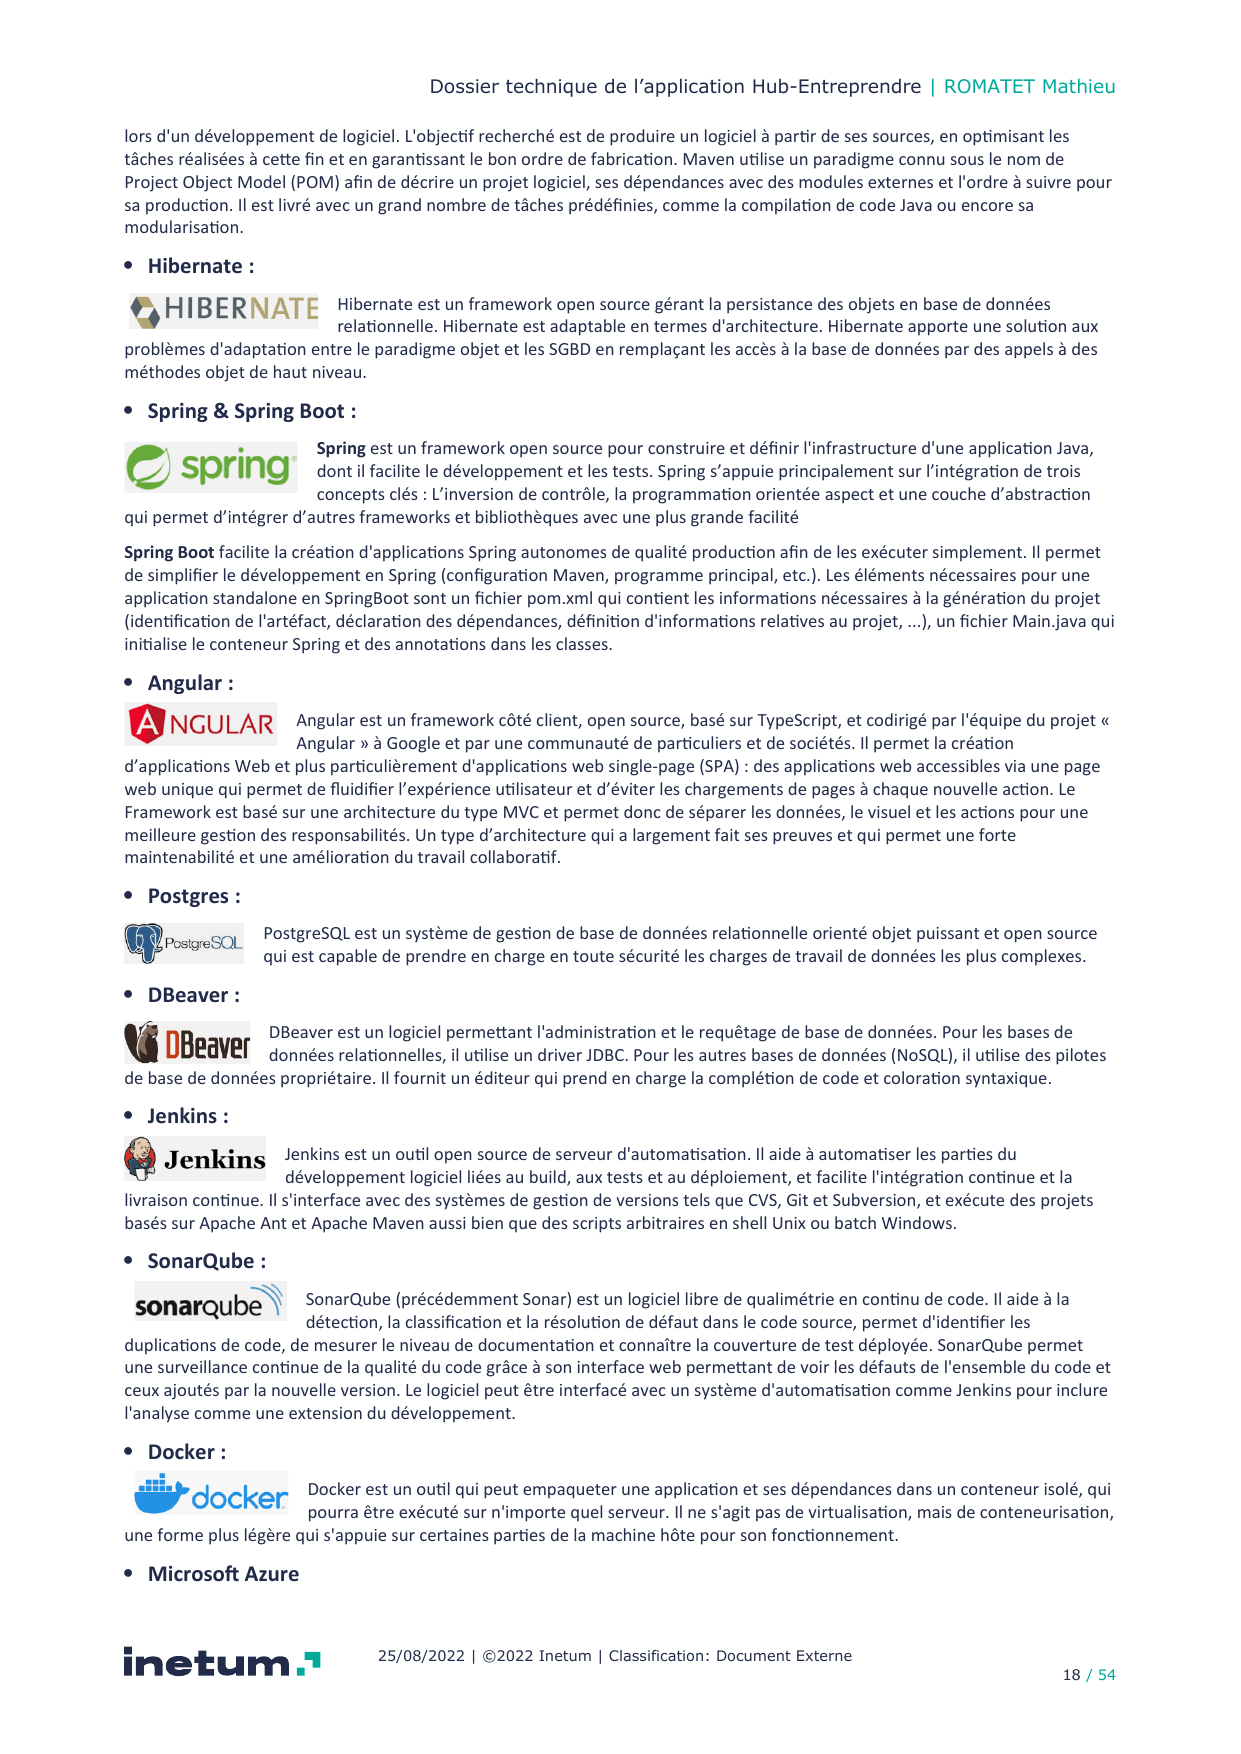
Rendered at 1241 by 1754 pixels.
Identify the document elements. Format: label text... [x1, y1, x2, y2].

list Spring & Spring Boot : [124, 396, 1116, 424]
list DBeaver : [124, 980, 1116, 1008]
picture [134, 1281, 287, 1321]
text Spring est un framework open source pour construire et définir l'infrastructure d'une application Java, dont il facilite le développement et les tests. Spring s’appuie principalement sur l’intégration de trois concepts clés : L’inversion de contrôle, la programmation orientée aspect et une couche d’abstraction qui permet d’intégrer d’autres frameworks et bibliothèques avec une plus grande facilité [124, 436, 1116, 528]
picture [124, 702, 278, 746]
picture [124, 1021, 251, 1064]
text Spring Boot facilite la création d'applications Spring autonomes de qualité production afin de les exécuter simplement. Il permet de simplifier le développement en Spring (configuration Maven, programme principal, etc.). Les éléments nécessaires pour une application standalone en SpringBoot sont un fichier pom.xml qui contient les informations nécessaires à la génération du projet (identification de l'artéfact, déclaration des dépendances, définition d'informations relatives au projet, ...), un fichier Main.java qui initialise le conteneur Spring et des annotations dans les classes. [124, 541, 1116, 655]
text Hibernate est un framework open source gérant la persistance des objets en base de données relationnelle. Hibernate est adaptable en termes d'architecture. Hibernate apporte une solution aux problèmes d'adaptation entre le paradigme objet et les SGBD en remplaçant les accès à la base de données par des appels à des méthodes objet de haut niveau. [124, 292, 1116, 383]
list Docker : [124, 1437, 1116, 1465]
list Jenkins : [124, 1102, 1116, 1130]
list Hibernate : [124, 251, 1116, 279]
text Jenkins est un outil open source de serveur d'automatisation. Il aide à automatiser les parties du développement logiciel liées au build, aux tests et au déploiement, et facilite l'intégration continue et la livraison continue. Il s'interface avec des systèmes de gestion de versions tels que CVS, Git et Subversion, et exécute des projets basés sur Apache Ant et Apache Maven aussi bien que des scripts arbitraires en shell Unix ou batch Windows. [124, 1142, 1116, 1234]
text DBeaver est un logiciel permettant l'administration et le requêtage de base de données. Pour les bases de données relationnelles, il utilise un driver JDBC. Pour les autres bases de données (NoSQL), il utilise des pilotes de base de données propriétaire. Il fournit un éditeur qui prend en charge la complétion de code et coloration syntaxique. [124, 1020, 1116, 1089]
list Microsoft Azure [124, 1559, 1116, 1587]
picture [123, 1136, 266, 1181]
text Docker est un outil qui peut empaqueter une application et ses dépendances dans un conteneur isolé, qui pourra être exécuté sur n'importe quel serveur. Il ne s'agit pas de virtualisation, mais de conteneurisation, une forme plus légère qui s'appuie sur certaines parties de la machine hôte pour son fonctionnement. [124, 1477, 1116, 1546]
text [124, 124, 1116, 239]
picture [129, 293, 319, 329]
list Postgres : [124, 881, 1116, 909]
text SonarQube (précédemment Sonar) est un logiciel libre de qualimétrie en continu de code. Il aide à la détection, la classification et la résolution de défaut dans le code source, permet d'identifier les duplications de code, de mesurer le niveau de documentation et connaître la couverture de test déployée. SonarQube permet une surveillance continue de la qualité du code grâce à son interface web permettant de voir les défauts de l'ensemble du code et ceux ajoutés par la nouvelle version. Le logiciel peut être interfacé avec un système d'automatisation comme Jenkins pour inclure l'analyse comme une extension du développement. [124, 1287, 1116, 1424]
picture [123, 923, 245, 964]
list Angular : [124, 668, 1116, 696]
picture [134, 1471, 289, 1515]
text Angular est un framework côté client, open source, basé sur TypeScript, et codirigé par l'équipe du projet « Angular » à Google et par une communauté de particuliers et de sociétés. Il permet la création d’applications Web et plus particulièrement d'applications web single-page (SPA) : des applications web accessibles via une page web unique qui permet de fluidifier l’expérience utilisateur et d’éviter les chargements de pages à chaque nouvelle action. Le Framework est basé sur une architecture du type MVC et permet donc de séparer les données, le visuel et les actions pour une meilleure gestion des responsabilités. Un type d’architecture qui a largement fait ses preuves et qui permet une forte maintenabilité et une amélioration du travail collaboratif. [124, 708, 1116, 868]
list SonarQube : [124, 1246, 1116, 1274]
picture [124, 442, 298, 493]
text PostgreSQL est un système de gestion de base de données relationnelle orienté objet puissant et open source qui est capable de prendre en charge en toute sécurité les charges de travail de données les plus complexes. [124, 922, 1116, 967]
